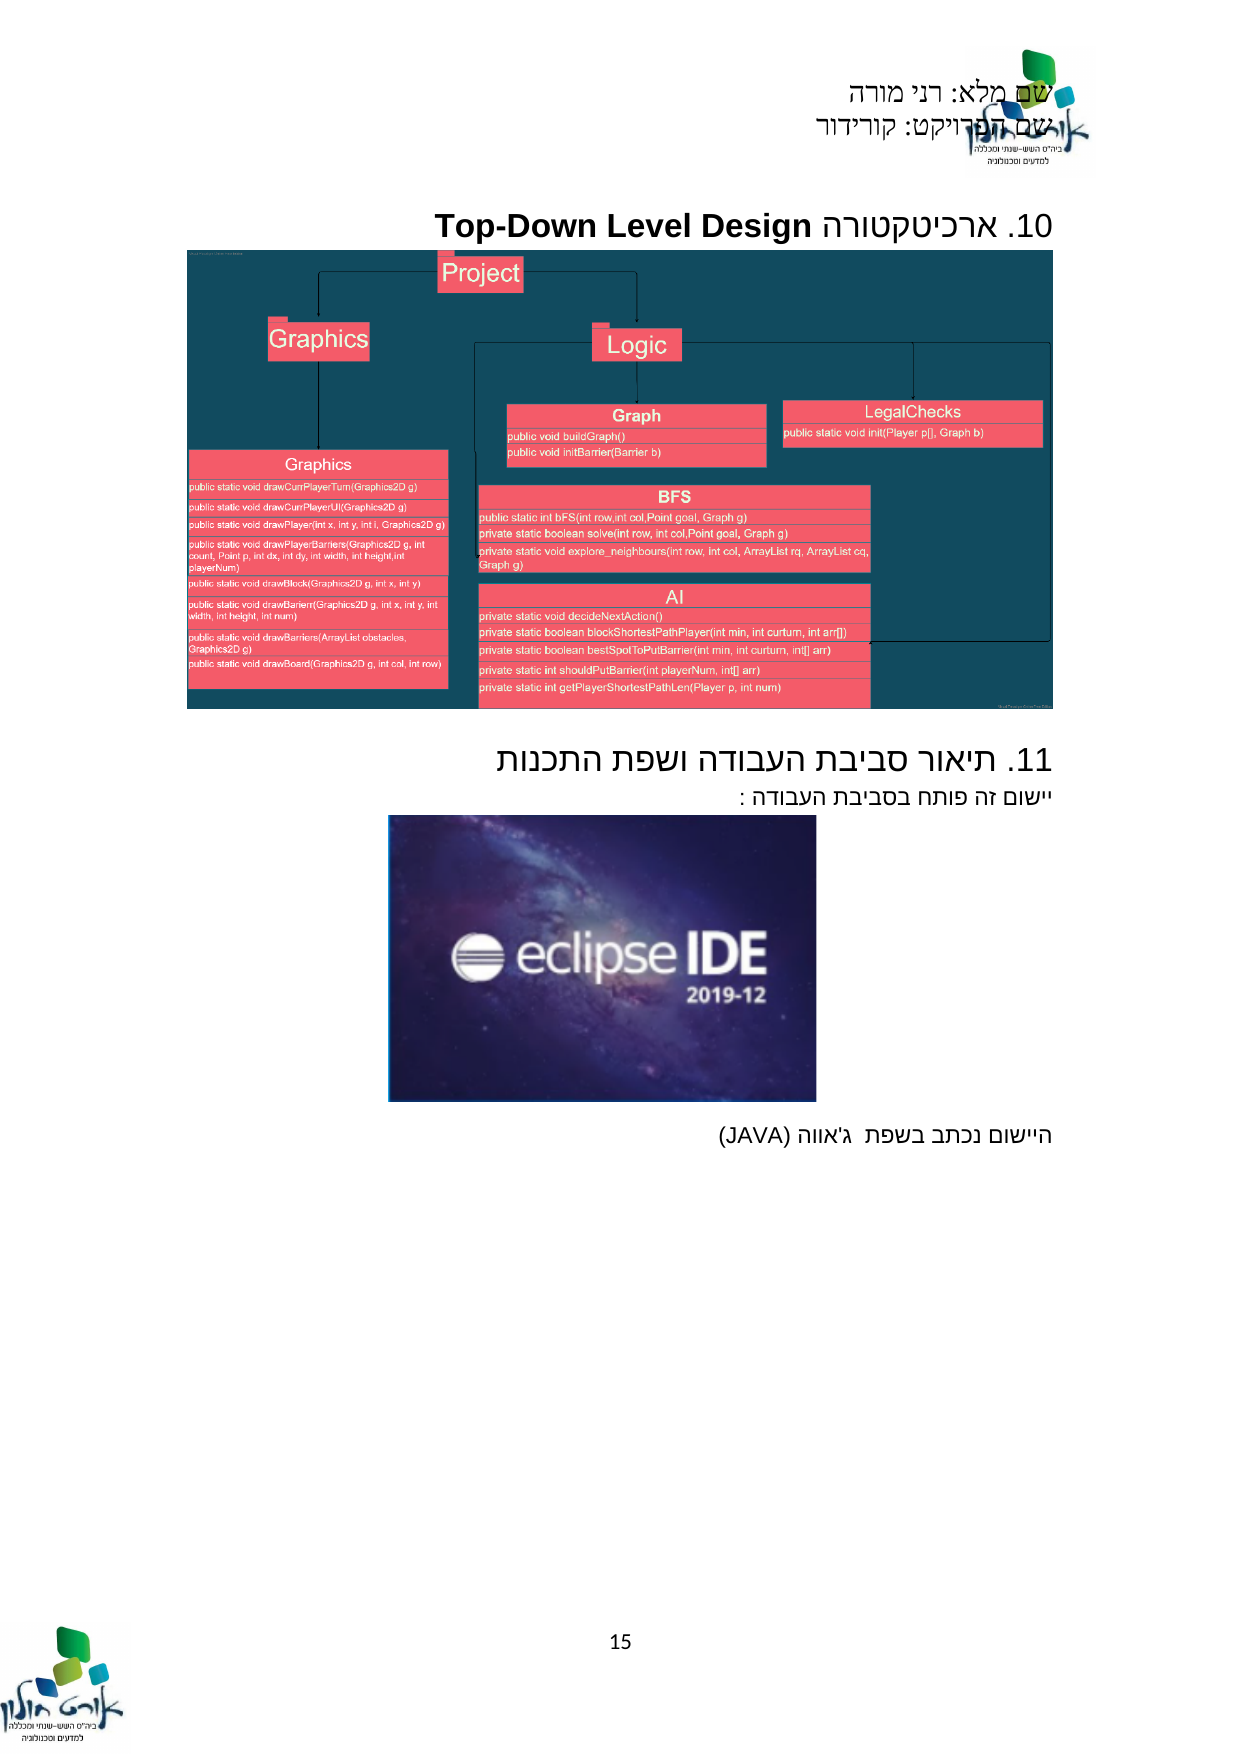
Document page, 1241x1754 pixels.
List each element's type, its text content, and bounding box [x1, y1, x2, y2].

picture [0, 1622, 131, 1754]
picture [965, 46, 1097, 178]
picture [187, 250, 1053, 709]
text היישום נכתב בשפת ג'אווה (JAVA) [187, 1122, 1053, 1149]
picture [388, 815, 817, 1102]
subtitle 11. תיאור סביבת העבודה ושפת התכנות [187, 739, 1053, 778]
subtitle 10. ארכיטקטורה Top-Down Level Design [187, 206, 1053, 244]
text יישום זה פותח בסביבת העבודה : [187, 784, 1053, 842]
